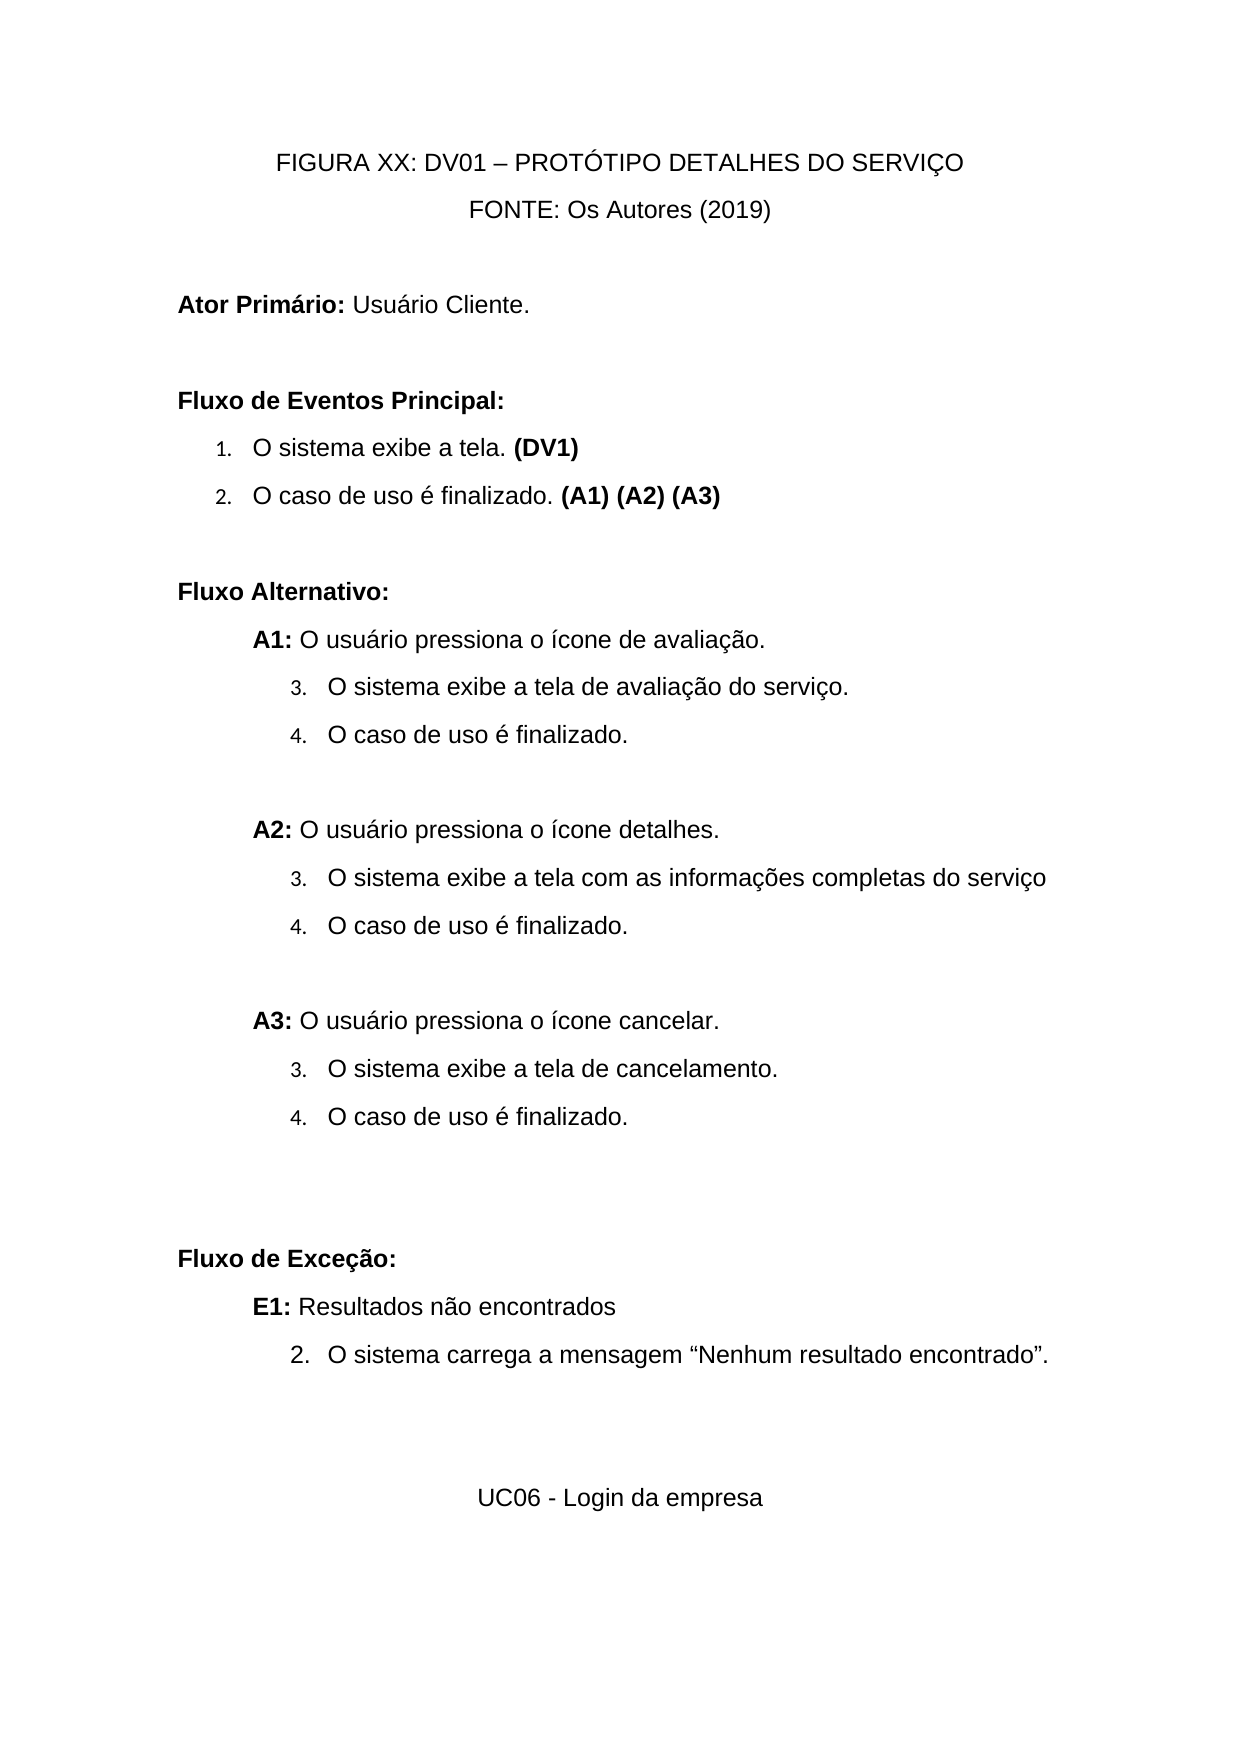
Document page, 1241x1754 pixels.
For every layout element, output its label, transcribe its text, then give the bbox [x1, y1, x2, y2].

text Fluxo de Eventos Principal: [177, 386, 1063, 414]
list O sistema exibe a tela. (DV1) [215, 433, 1063, 462]
text Ator Primário: Usuário Cliente. [177, 290, 1063, 319]
text A3: O usuário pressiona o ícone cancelar. [177, 1006, 1063, 1035]
list O sistema exibe a tela de avaliação do serviço. [290, 672, 1063, 701]
list O caso de uso é finalizado. (A1) (A2) (A3) [215, 481, 1063, 511]
text Fluxo Alternativo: [177, 577, 1063, 606]
list O sistema exibe a tela com as informações completas do serviço [290, 863, 1063, 892]
text Fluxo de Exceção: [177, 1244, 1063, 1273]
text UC06 - Login da empresa [177, 1482, 1063, 1511]
text A2: O usuário pressiona o ícone detalhes. [177, 815, 1063, 844]
list O sistema exibe a tela de cancelamento. [290, 1054, 1063, 1083]
list O caso de uso é finalizado. [290, 911, 1063, 940]
text FONTE: Os Autores (2019) [177, 195, 1063, 224]
text A1: O usuário pressiona o ícone de avaliação. [177, 625, 1063, 653]
text E1: Resultados não encontrados [177, 1292, 1063, 1321]
text FIGURA XX: DV01 – PROTÓTIPO DETALHES DO SERVIÇO [177, 148, 1063, 176]
list O caso de uso é finalizado. [290, 1102, 1063, 1131]
list O caso de uso é finalizado. [290, 720, 1063, 749]
list O sistema carrega a mensagem “Nenhum resultado encontrado”. [290, 1340, 1063, 1368]
